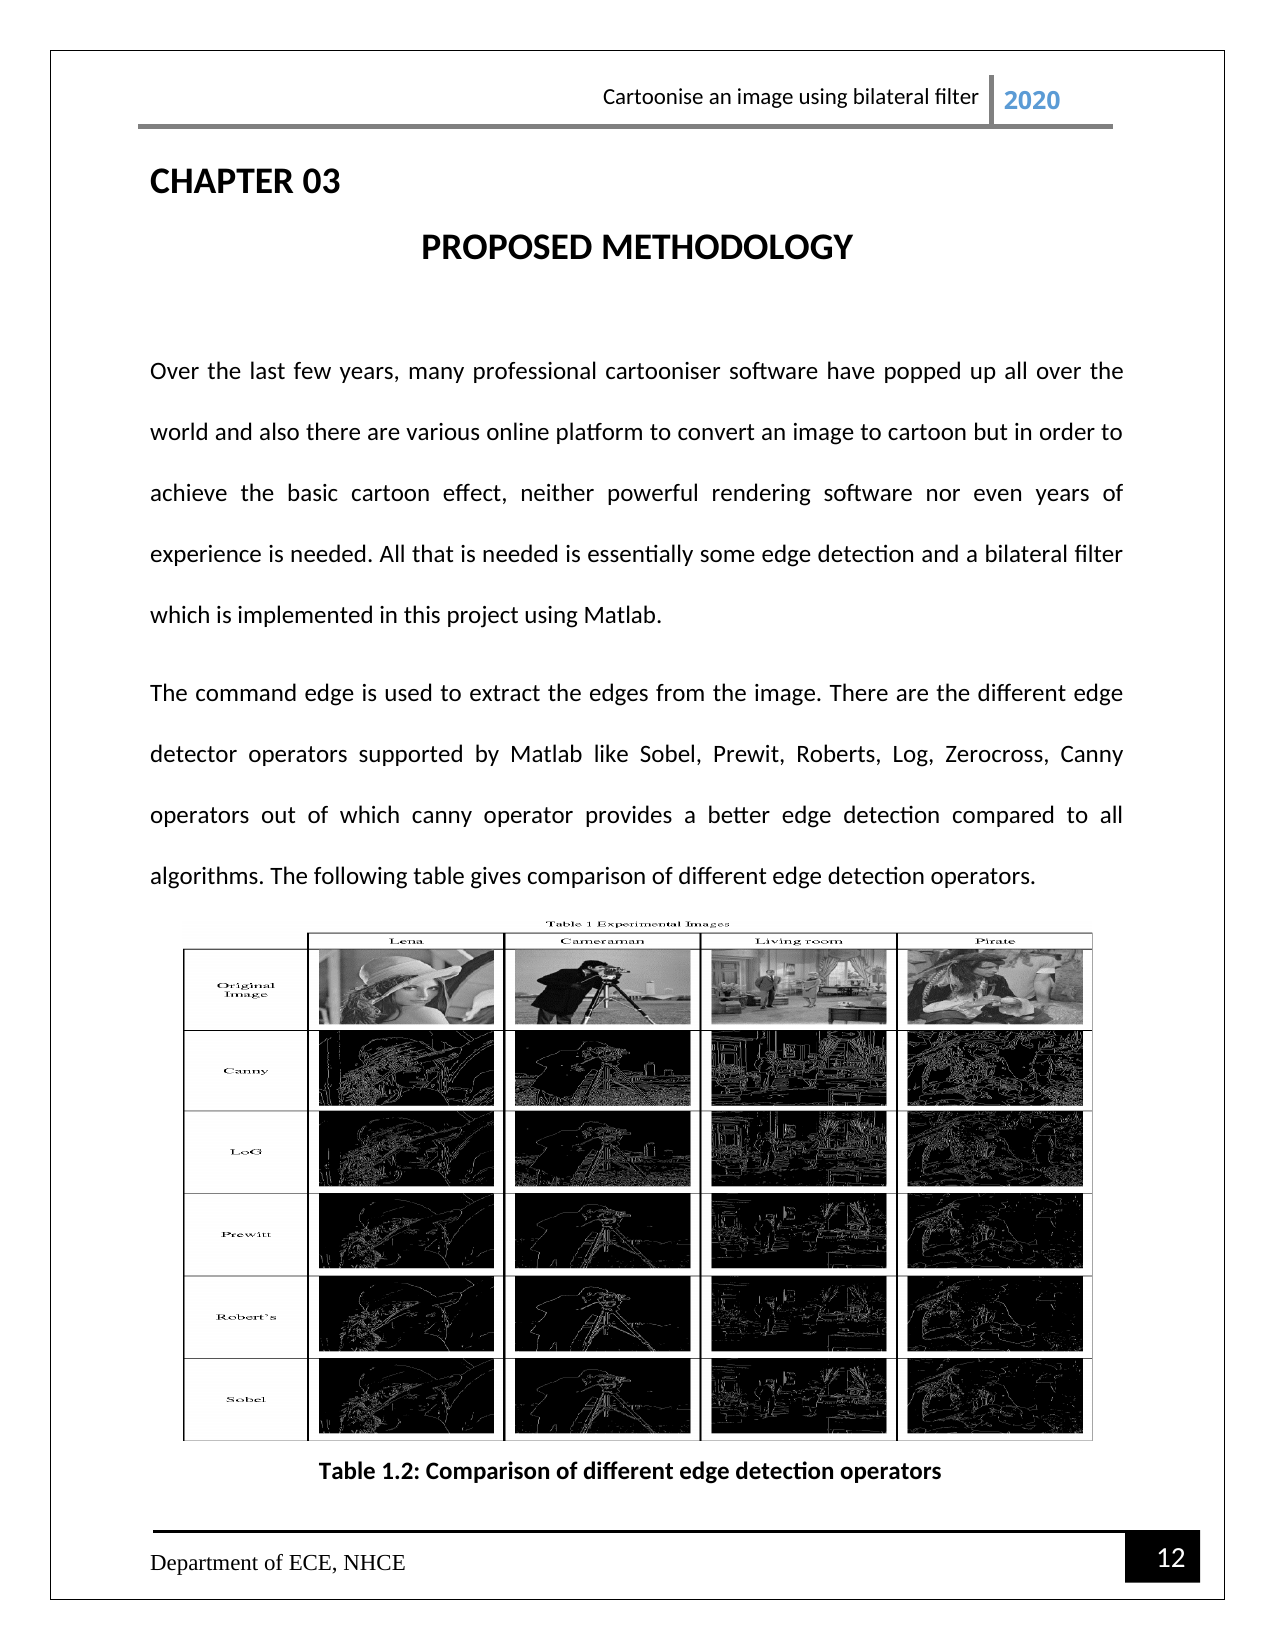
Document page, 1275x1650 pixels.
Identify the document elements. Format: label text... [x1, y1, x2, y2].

text The command edge is used to extract the edges from the image. There are the different edge detector operators supported by Matlab like Sobel, Prewit, Roberts, Log, Zerocross, Canny operators out of which canny operator provides a better edge detection compared to all algorithms. The following table gives comparison of different edge detection operators. [150, 677, 1125, 891]
picture [182, 921, 1093, 1441]
text PROPOSED METHODOLOGY [150, 223, 1125, 269]
text Table 1.2: Comparison of different edge detection operators [150, 1455, 1125, 1485]
text Over the last few years, many professional cartooniser software have popped up all over the world and also there are various online platform to convert an image to cartoon but in order to achieve the basic cartoon effect, neither powerful rendering software nor even years of experience is needed. All that is needed is essentially some edge detection and a bilateral filter which is implemented in this project using Matlab. [150, 355, 1125, 630]
text CHAPTER 03 [150, 157, 1125, 203]
